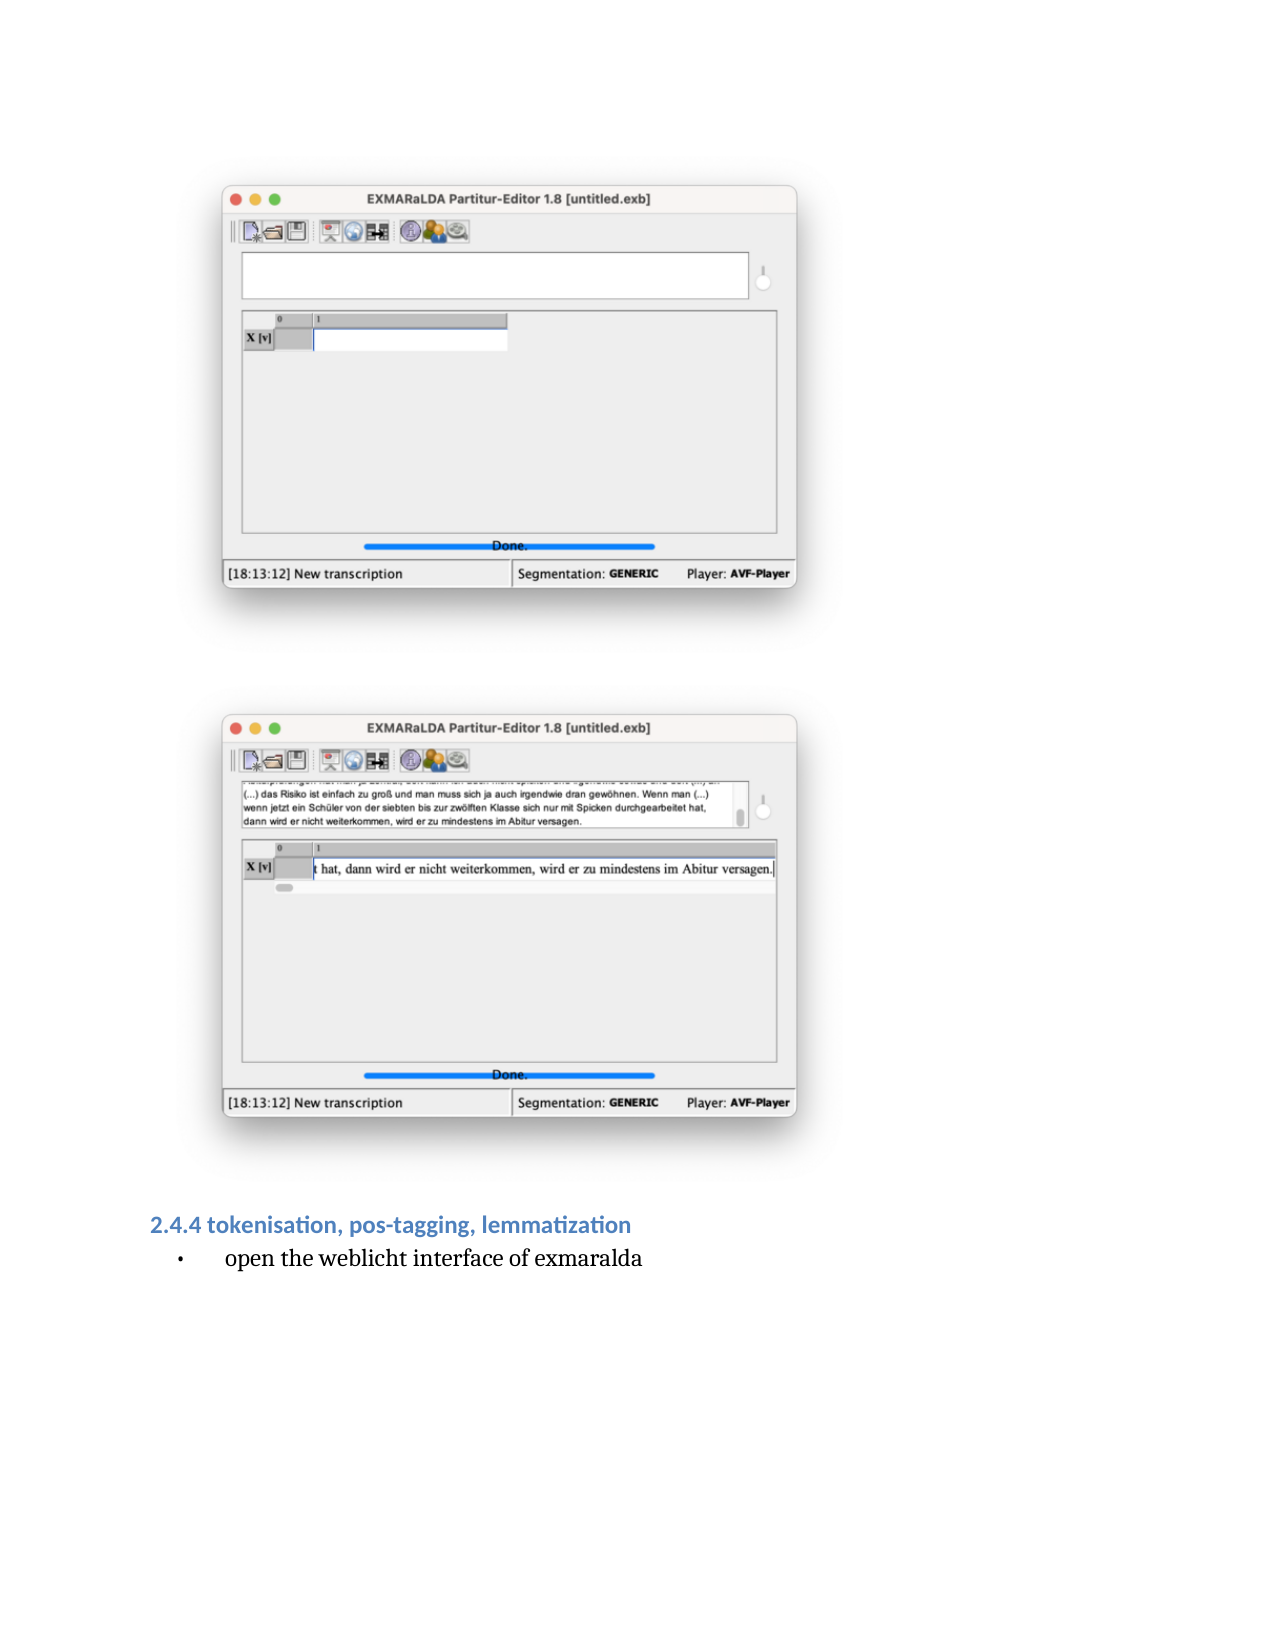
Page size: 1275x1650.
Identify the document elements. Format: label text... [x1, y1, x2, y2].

picture [168, 678, 851, 1189]
subtitle 2.4.4 tokenisation, pos-tagging, lemmatization [150, 1209, 1125, 1240]
picture [168, 150, 851, 660]
list open the weblicht interface of exmaralda [175, 1243, 1125, 1272]
